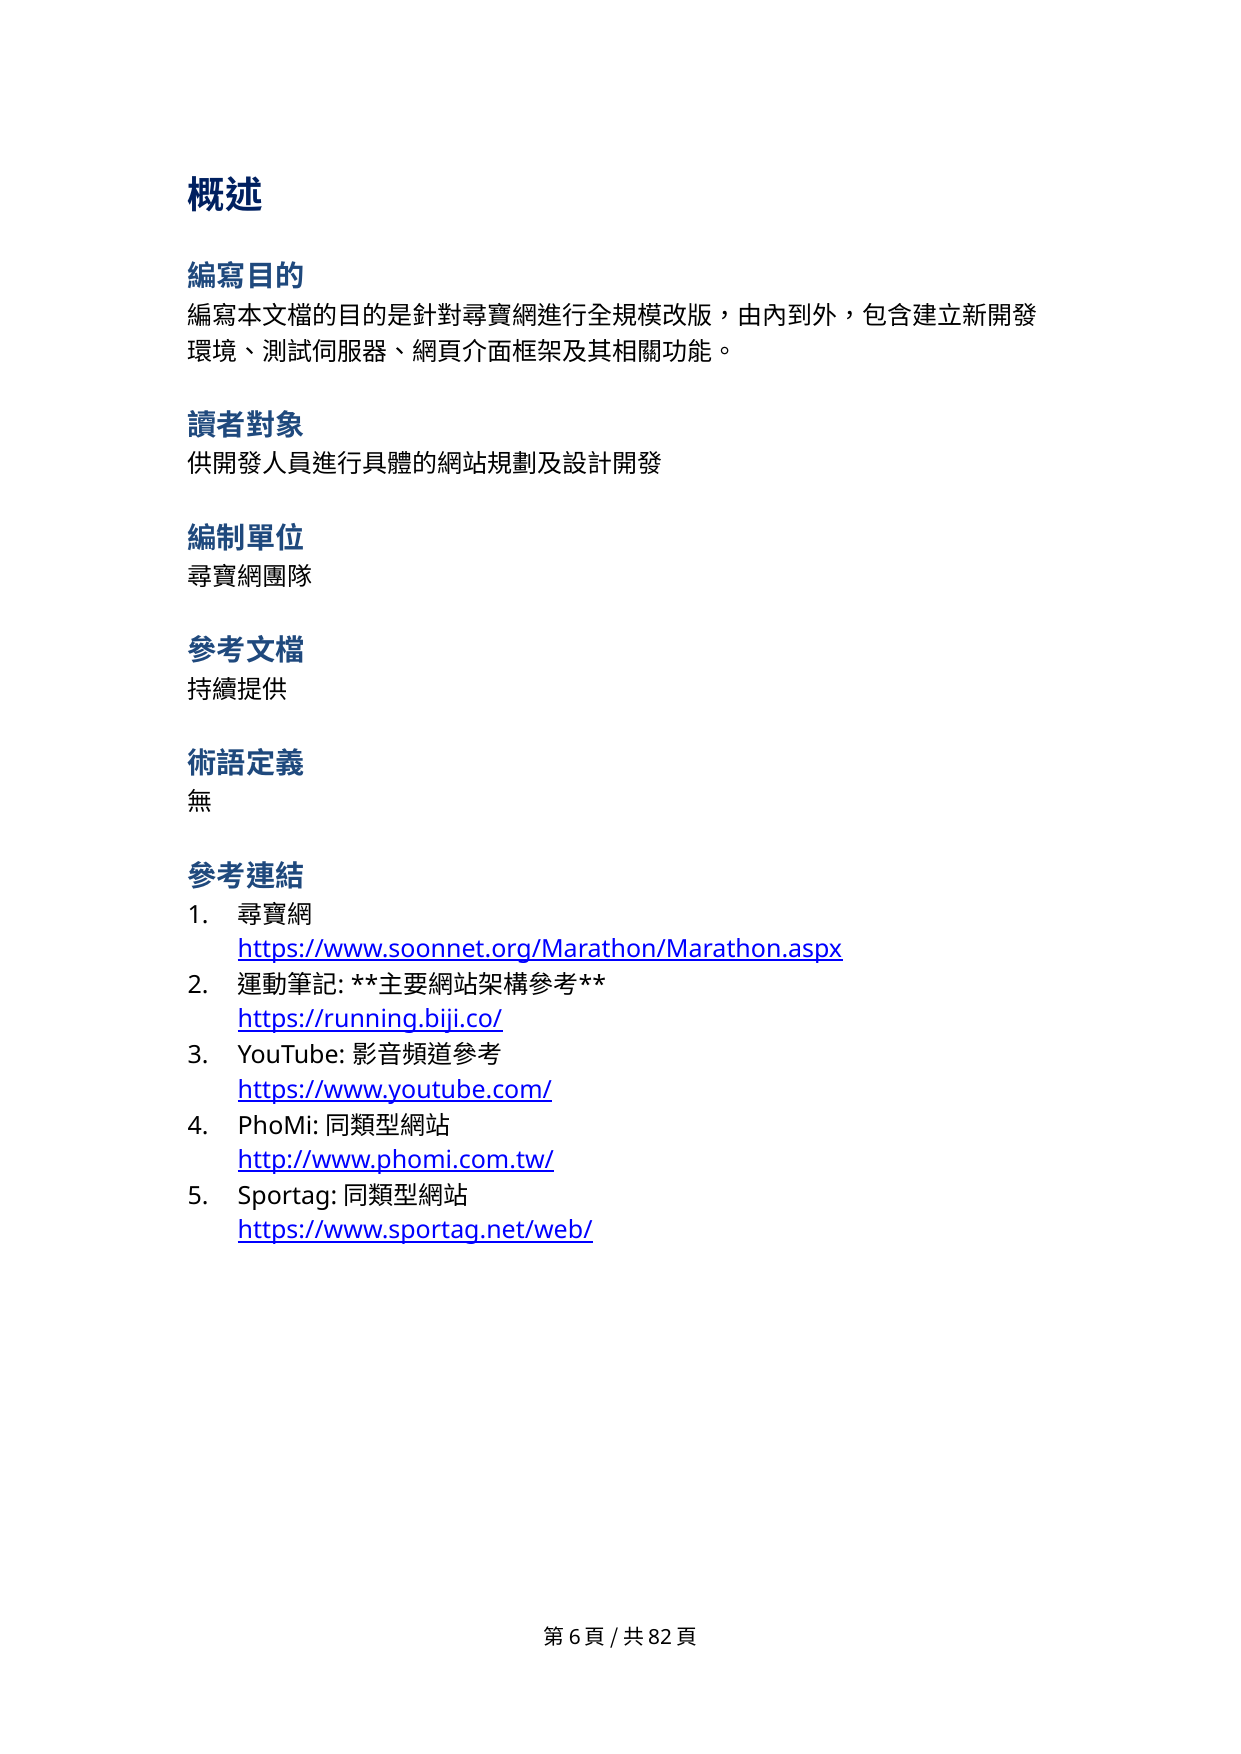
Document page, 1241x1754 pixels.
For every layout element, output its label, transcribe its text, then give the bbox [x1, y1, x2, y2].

text 持續提供 [187, 669, 1053, 705]
text 無 [187, 782, 1053, 818]
subtitle 編寫目的 [187, 253, 1053, 295]
list Sportag: 同類型網站 https://www.sportag.net/web/ [187, 1176, 1053, 1246]
subtitle 讀者對象 [187, 402, 1053, 444]
list 尋寶網 https://www.soonnet.org/Marathon/Marathon.aspx [187, 894, 1053, 965]
list YouTube: 影音頻道參考 https://www.youtube.com/ [187, 1035, 1053, 1105]
subtitle 參考文檔 [187, 627, 1053, 669]
subtitle 概述 [187, 164, 1053, 219]
subtitle 編制單位 [187, 514, 1053, 557]
subtitle 術語定義 [187, 739, 1053, 782]
list PhoMi: 同類型網站 http://www.phomi.com.tw/ [187, 1105, 1053, 1176]
subtitle 參考連結 [187, 852, 1053, 894]
text 尋寶網團隊 [187, 557, 1053, 593]
list 運動筆記: **主要網站架構參考** https://running.biji.co/ [187, 965, 1053, 1035]
text 編寫本文檔的目的是針對尋寶網進行全規模改版，由內到外，包含建立新開發環境、測試伺服器、網頁介面框架及其相關功能。 [187, 295, 1053, 368]
text 供開發人員進行具體的網站規劃及設計開發 [187, 444, 1053, 480]
